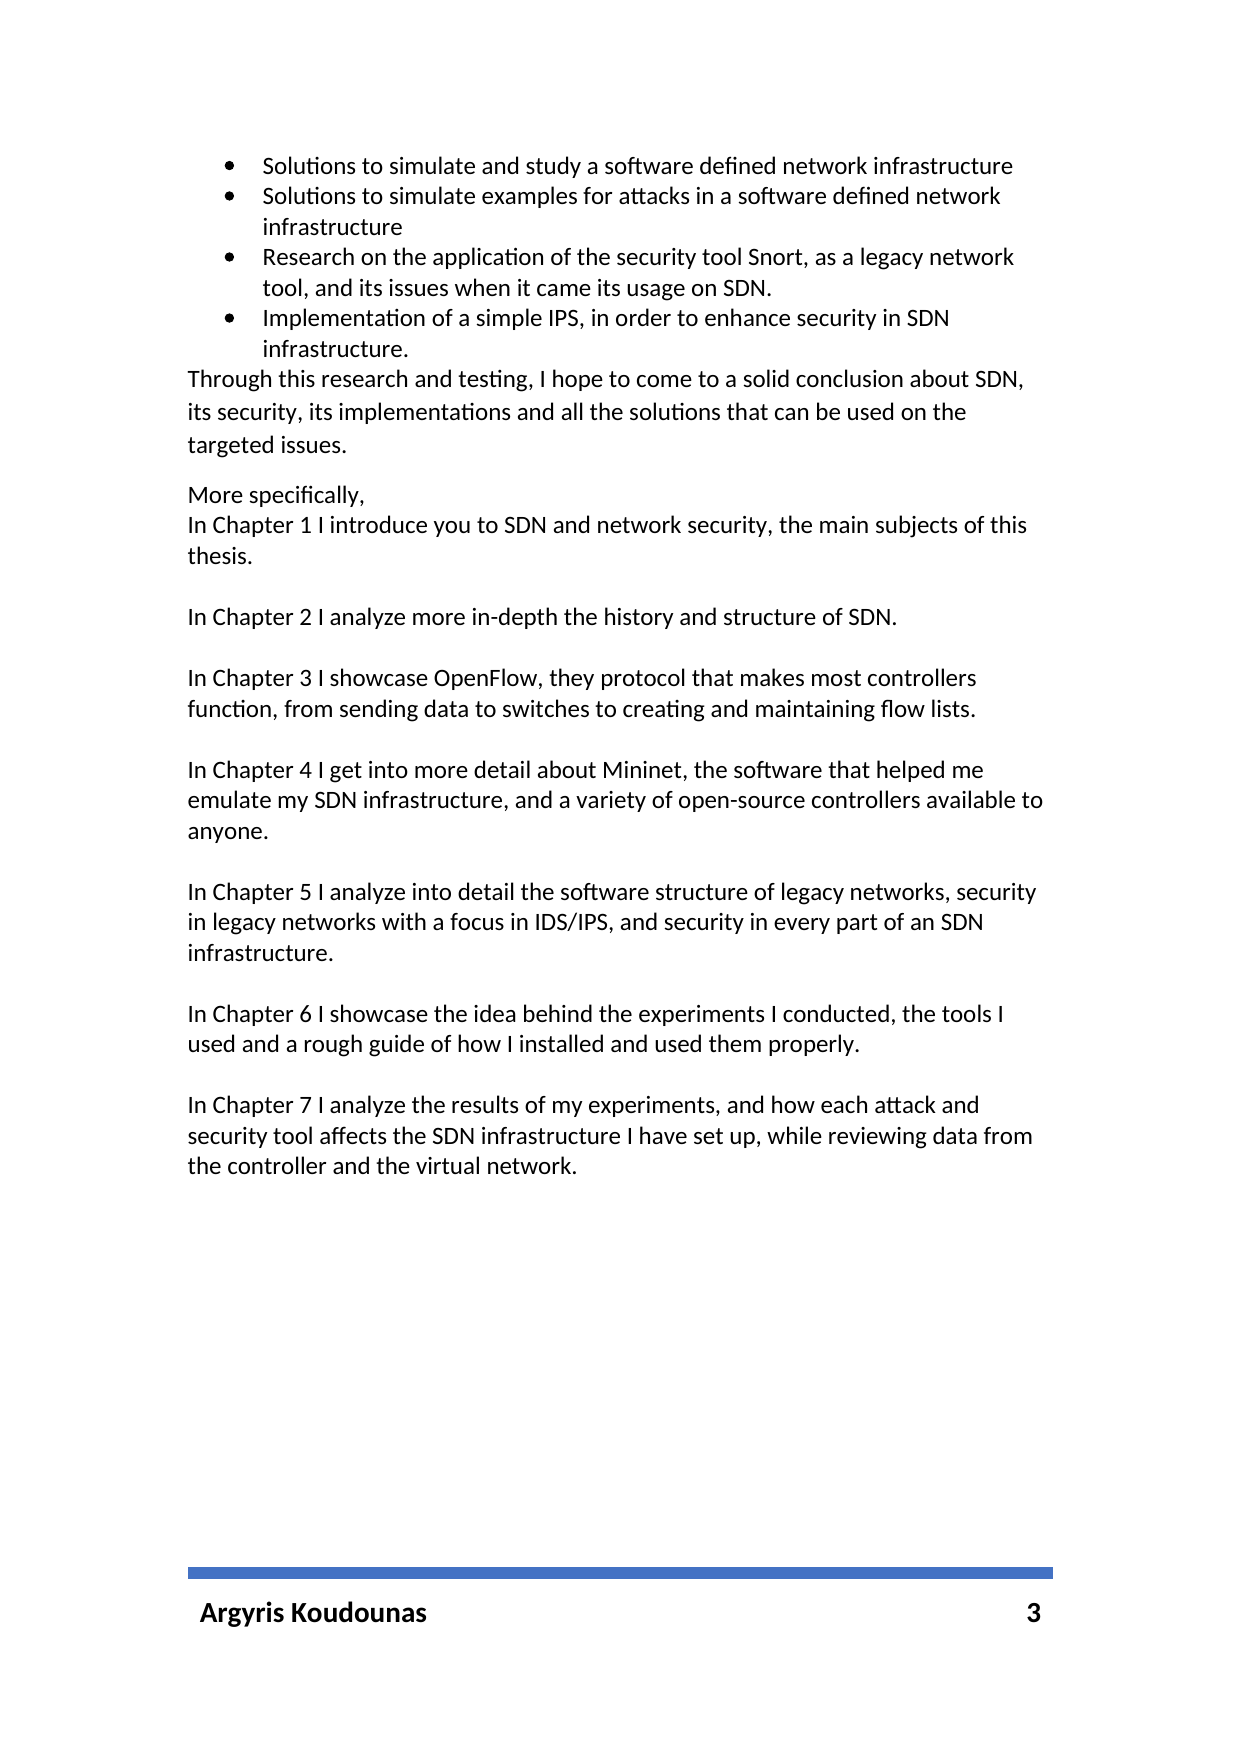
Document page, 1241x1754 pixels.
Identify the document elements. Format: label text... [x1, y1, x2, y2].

list Research on the application of the security tool Snort, as a legacy network tool, and its issues when it came its usage on SDN. [225, 242, 1053, 303]
text In Chapter 2 I analyze more in-depth the history and structure of SDN. [187, 601, 1053, 632]
text In Chapter 7 I analyze the results of my experiments, and how each attack and security tool affects the SDN infrastructure I have set up, while reviewing data from the controller and the virtual network. [187, 1089, 1053, 1181]
list Solutions to simulate and study a software defined network infrastructure [225, 150, 1053, 181]
text In Chapter 5 I analyze into detail the software structure of legacy networks, security in legacy networks with a focus in IDS/IPS, and security in every part of an SDN infrastructure. [187, 876, 1053, 967]
list Implementation of a simple IPS, in order to enhance security in SDN infrastructure. [225, 303, 1053, 364]
text In Chapter 6 I showcase the idea behind the experiments I conducted, the tools I used and a rough guide of how I installed and used them properly. [187, 998, 1053, 1059]
list Solutions to simulate examples for attacks in a software defined network infrastructure [225, 181, 1053, 242]
text More specifically, [187, 479, 1053, 509]
text In Chapter 4 I get into more detail about Mininet, the software that helped me emulate my SDN infrastructure, and a variety of open-source controllers available to anyone. [187, 754, 1053, 845]
text In Chapter 3 I showcase OpenFlow, they protocol that makes most controllers function, from sending data to switches to creating and maintaining flow lists. [187, 662, 1053, 723]
text Through this research and testing, I hope to come to a solid conclusion about SDN, its security, its implementations and all the solutions that can be used on the targeted issues. [187, 364, 1053, 460]
text In Chapter 1 I introduce you to SDN and network security, the main subjects of this thesis. [187, 509, 1053, 571]
